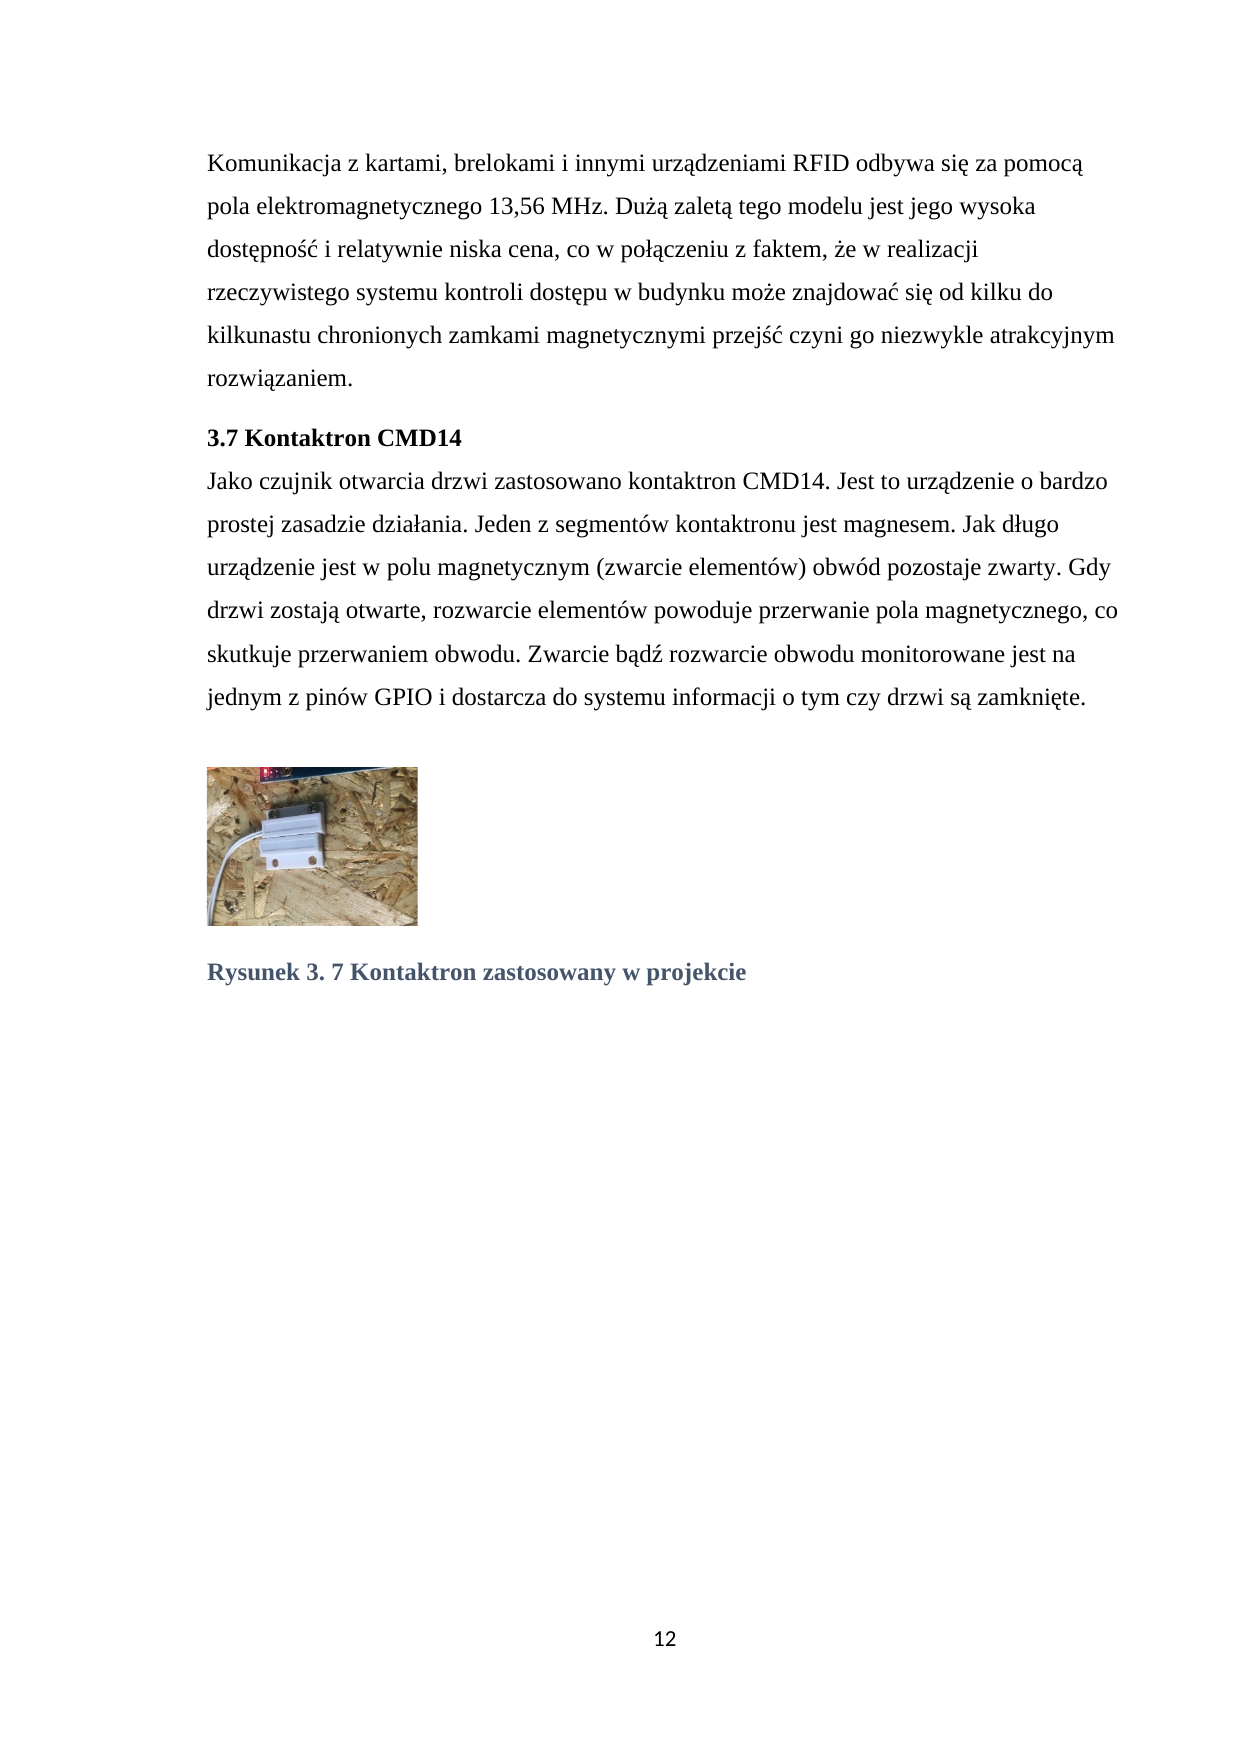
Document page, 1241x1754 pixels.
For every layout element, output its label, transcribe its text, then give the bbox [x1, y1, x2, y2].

subtitle 3.7 Kontaktron CMD14 [207, 423, 1122, 452]
text Komunikacja z kartami, brelokami i innymi urządzeniami RFID odbywa się za pomocą pola elektromagnetycznego 13,56 MHz. Dużą zaletą tego modelu jest jego wysoka dostępność i relatywnie niska cena, co w połączeniu z faktem, że w realizacji rzeczywistego systemu kontroli dostępu w budynku może znajdować się od kilku do kilkunastu chronionych zamkami magnetycznymi przejść czyni go niezwykle atrakcyjnym rozwiązaniem. [207, 148, 1122, 392]
text Jako czujnik otwarcia drzwi zastosowano kontaktron CMD14. Jest to urządzenie o bardzo prostej zasadzie działania. Jeden z segmentów kontaktronu jest magnesem. Jak długo urządzenie jest w polu magnetycznym (zwarcie elementów) obwód pozostaje zwarty. Gdy drzwi zostają otwarte, rozwarcie elementów powoduje przerwanie pola magnetycznego, co skutkuje przerwaniem obwodu. Zwarcie bądź rozwarcie obwodu monitorowane jest na jednym z pinów GPIO i dostarcza do systemu informacji o tym czy drzwi są zamknięte. [207, 466, 1122, 926]
text Rysunek 3. 7 Kontaktron zastosowany w projekcie [207, 957, 1122, 985]
picture [206, 767, 418, 926]
